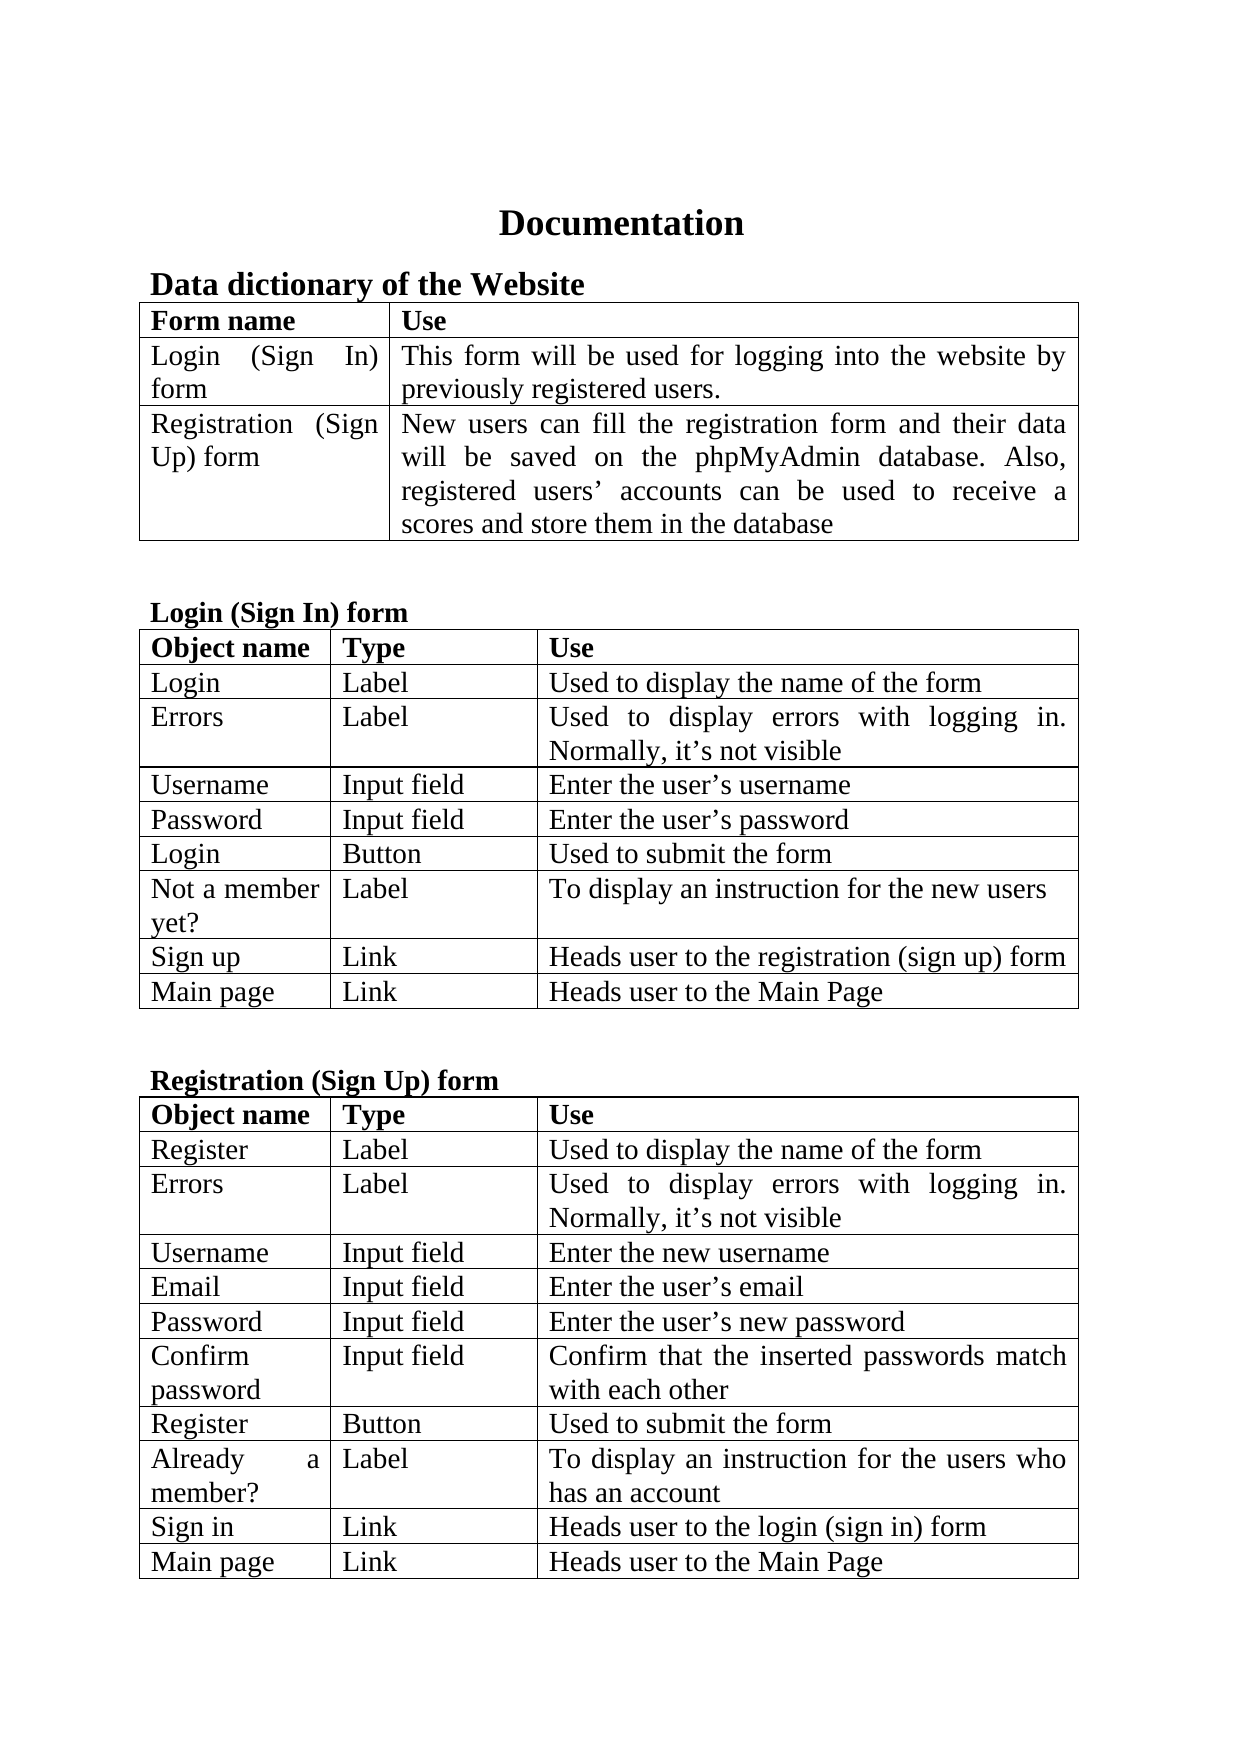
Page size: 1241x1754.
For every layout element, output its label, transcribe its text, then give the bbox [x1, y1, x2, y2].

subtitle Data dictionary of the Website [150, 264, 1093, 302]
table_cell Input field [331, 802, 537, 836]
table_header Object name [140, 1098, 330, 1131]
table_cell Password [140, 802, 330, 836]
table_cell Email [140, 1269, 330, 1303]
table_cell Heads user to the login (sign in) form [538, 1509, 1078, 1543]
table_cell Used to display errors with logging in. Normally, it’s not visible [538, 699, 1078, 766]
table_cell Input field [331, 1269, 537, 1303]
table_cell To display an instruction for the users who has an account [538, 1441, 1078, 1508]
table_cell Label [331, 665, 537, 698]
table_cell Sign in [140, 1509, 330, 1543]
table_header Object name [140, 630, 330, 664]
table_cell Username [140, 768, 330, 801]
table_cell Used to submit the form [538, 1407, 1078, 1440]
table_cell Not a member yet? [140, 871, 330, 938]
table_cell Label [331, 1167, 537, 1234]
table_cell Used to display errors with logging in. Normally, it’s not visible [538, 1167, 1078, 1234]
table_cell Used to submit the form [538, 837, 1078, 870]
subtitle Registration (Sign Up) form [150, 1063, 1093, 1096]
table_cell Label [331, 871, 537, 938]
subtitle Documentation [150, 200, 1093, 243]
table_cell Enter the user’s email [538, 1269, 1078, 1303]
table_cell Main page [140, 974, 330, 1007]
table_header Type [331, 630, 537, 664]
table_cell Input field [331, 768, 537, 801]
table_cell Enter the new username [538, 1235, 1078, 1268]
table_cell Register [140, 1132, 330, 1166]
table_cell Input field [331, 1304, 537, 1337]
table_cell Enter the user’s password [538, 802, 1078, 836]
table_cell This form will be used for logging into the website by previously registered users. [390, 338, 1078, 405]
table_cell Label [331, 699, 537, 766]
table_cell Heads user to the registration (sign up) form [538, 939, 1078, 973]
table_cell Sign up [140, 939, 330, 973]
table_cell Already a member? [140, 1441, 330, 1508]
table_cell Link [331, 939, 537, 973]
table_cell Link [331, 1509, 537, 1543]
table_cell Login [140, 837, 330, 870]
table_cell Registration (Sign Up) form [140, 406, 389, 540]
table_cell Enter the user’s username [538, 768, 1078, 801]
table_header Use [538, 630, 1078, 664]
table_cell Heads user to the Main Page [538, 974, 1078, 1007]
table_cell Errors [140, 1167, 330, 1234]
table_header Form name [140, 303, 389, 337]
table_cell Password [140, 1304, 330, 1337]
table_cell Login (Sign In) form [140, 338, 389, 405]
table_cell Used to display the name of the form [538, 665, 1078, 698]
table_header Use [538, 1098, 1078, 1131]
table_cell Main page [140, 1544, 330, 1577]
table_header Type [331, 1098, 537, 1131]
table_cell Button [331, 837, 537, 870]
table_cell Heads user to the Main Page [538, 1544, 1078, 1577]
table_cell Input field [331, 1339, 537, 1406]
table_cell To display an instruction for the new users [538, 871, 1078, 938]
table_cell Used to display the name of the form [538, 1132, 1078, 1166]
table_cell Link [331, 1544, 537, 1577]
table_cell Button [331, 1407, 537, 1440]
table_cell Register [140, 1407, 330, 1440]
table_cell Confirm password [140, 1339, 330, 1406]
table_cell Link [331, 974, 537, 1007]
table_cell Errors [140, 699, 330, 766]
table_cell Login [140, 665, 330, 698]
table_cell New users can fill the registration form and their data will be saved on the phpMyAdmin database. Also, registered users’ accounts can be used to receive a scores and store them in the database [390, 406, 1078, 540]
table_cell Enter the user’s new password [538, 1304, 1078, 1337]
table_cell Label [331, 1441, 537, 1508]
table_cell Label [331, 1132, 537, 1166]
subtitle Login (Sign In) form [150, 596, 1093, 629]
table_cell Username [140, 1235, 330, 1268]
table_header Use [390, 303, 1078, 337]
table_cell Input field [331, 1235, 537, 1268]
table_cell Confirm that the inserted passwords match with each other [538, 1339, 1078, 1406]
